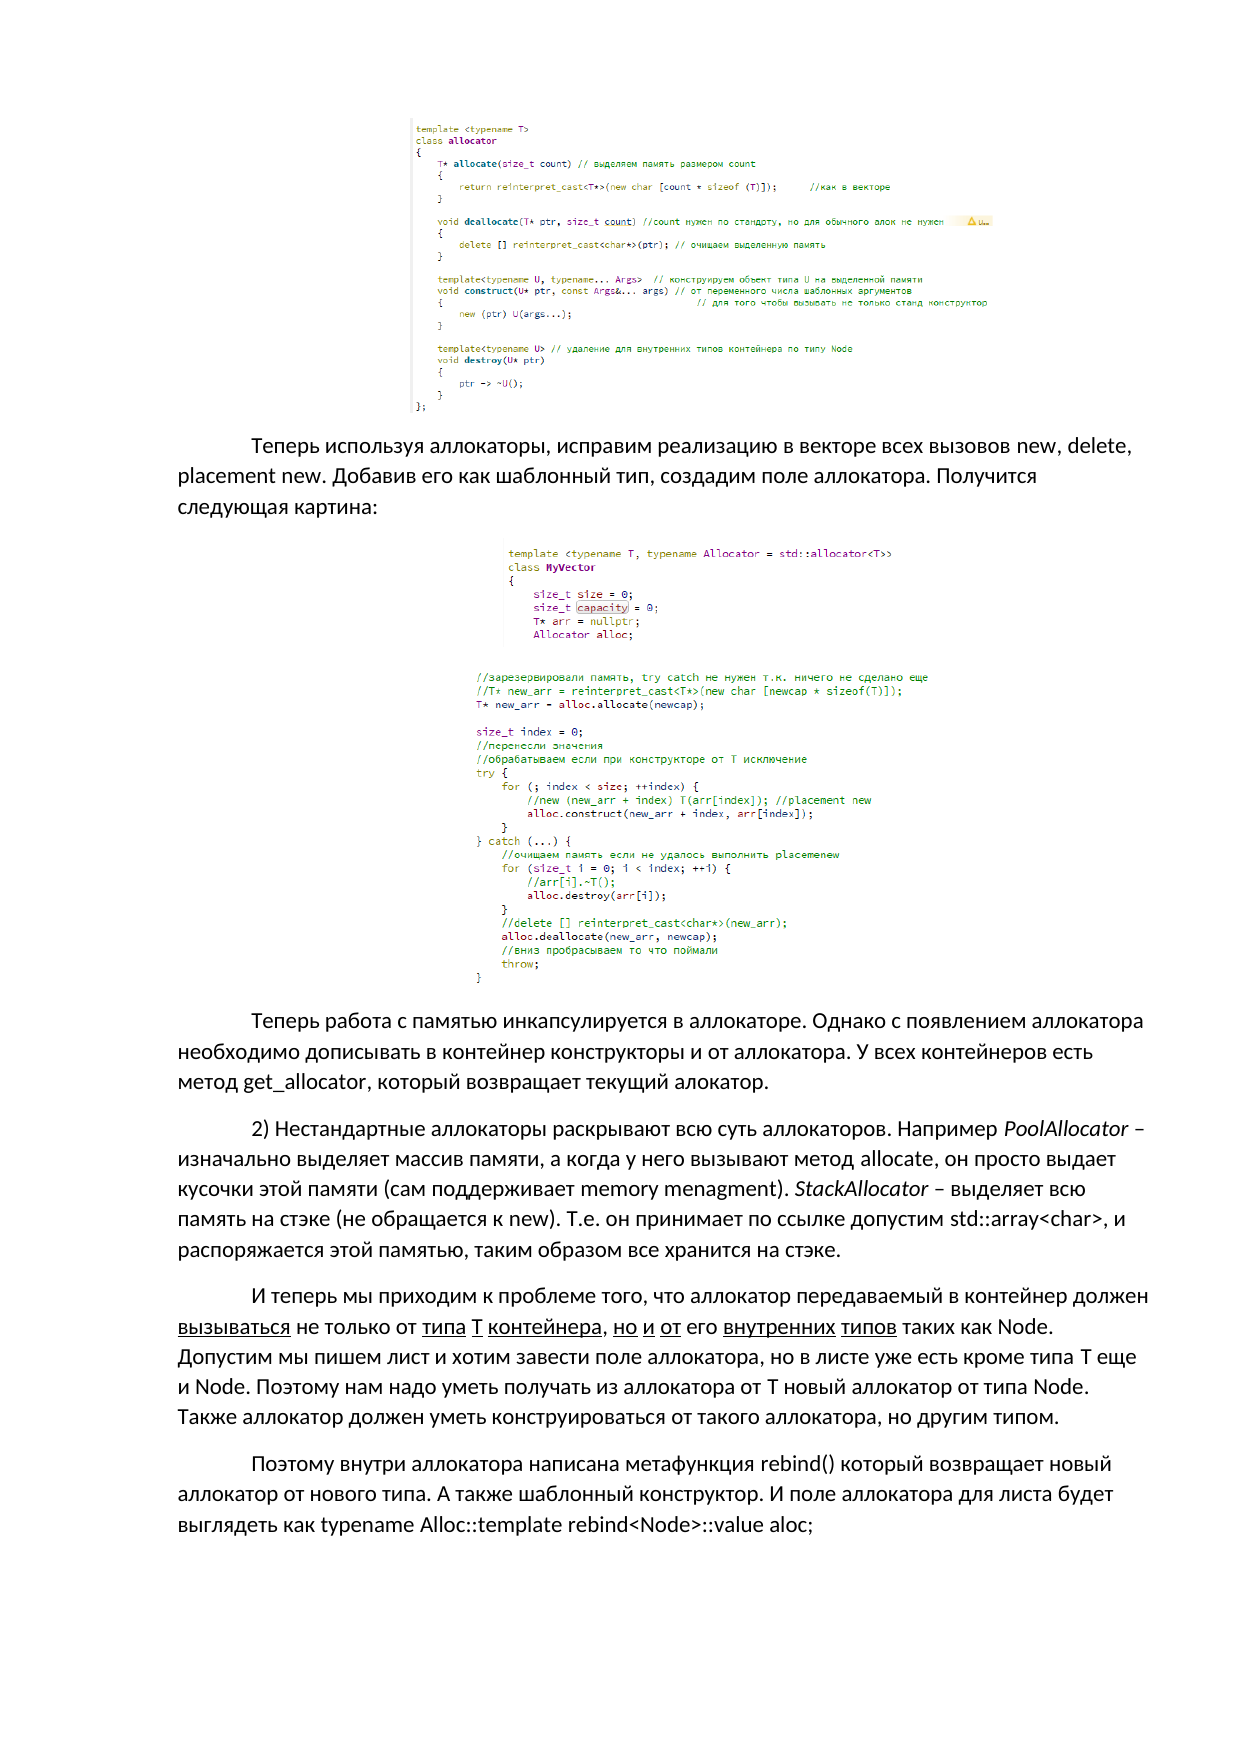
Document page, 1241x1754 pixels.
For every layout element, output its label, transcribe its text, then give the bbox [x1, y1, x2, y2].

text Теперь используя аллокаторы, исправим реализацию в векторе всех вызовов new, delete, placement new. Добавив его как шаблонный тип, создадим поле аллокатора. Получится следующая картина: [177, 431, 1152, 520]
text Поэтому внутри аллокатора написана метафункция rebind() который возвращает новый аллокатор от нового типа. А также шаблонный конструктор. И поле аллокатора для листа будет выглядеть как typename Alloc::template rebind<Node>::value aloc; [177, 1449, 1152, 1538]
text Теперь работа с памятью инкапсулируется в аллокаторе. Однако с появлением аллокатора необходимо дописывать в контейнер конструкторы и от аллокатора. У всех контейнеров есть метод get_allocator, который возвращает текущий алокатор. [177, 1007, 1152, 1095]
text И теперь мы приходим к проблеме того, что аллокатор передаваемый в контейнер должен вызываться не только от типа T контейнера, но и от его внутренних типов таких как Node. Допустим мы пишем лист и хотим завести поле аллокатора, но в листе уже есть кроме типа T еще и Node. Поэтому нам надо уметь получать из аллокатора от T новый аллокатор от типа Node. Также аллокатор должен уметь конструироваться от такого аллокатора, но другим типом. [177, 1282, 1152, 1431]
text 2) Нестандартные аллокаторы раскрывают всю суть аллокаторов. Например PoolAllocator – изначально выделяет массив памяти, а когда у него вызывают метод allocate, он просто выдает кусочки этой памяти (сам поддерживает memory menagment). StackAllocator – выделяет всю память на стэке (не обращается к new). Т.е. он принимает по ссылке допустим std::array<char>, и распоряжается этой памятью, таким образом все хранится на стэке. [177, 1114, 1152, 1263]
picture [410, 118, 993, 413]
picture [503, 538, 900, 647]
picture [468, 665, 935, 988]
